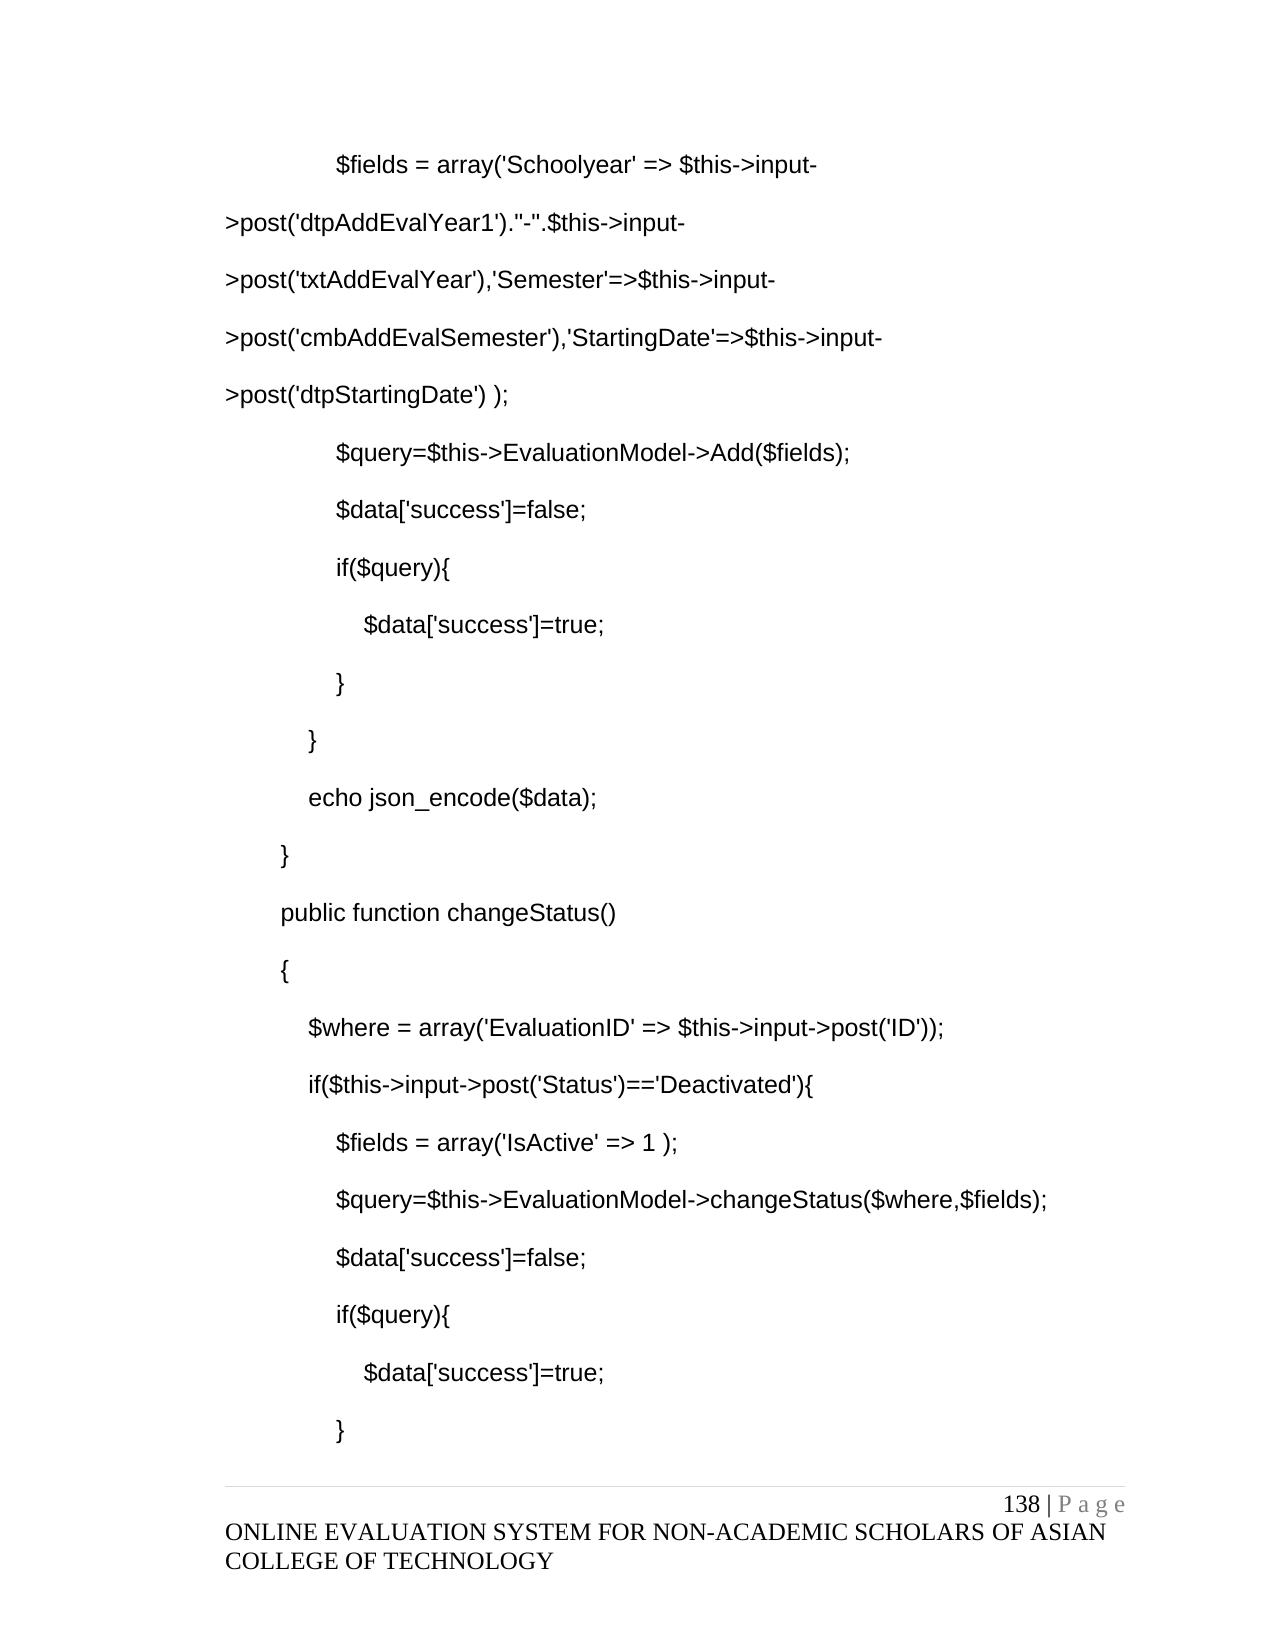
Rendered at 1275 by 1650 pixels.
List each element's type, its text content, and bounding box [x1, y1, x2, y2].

text $data['success']=false; [225, 495, 1125, 524]
text echo json_encode($data); [225, 782, 1125, 811]
text $data['success']=true; [225, 1357, 1125, 1386]
text $query=$this->EvaluationModel->Add($fields); [225, 437, 1125, 466]
text if($this->input->post('Status')=='Deactivated'){ [225, 1070, 1125, 1099]
text } [225, 840, 1125, 869]
text } [225, 725, 1125, 754]
text public function changeStatus() [225, 897, 1125, 926]
text $fields = array('Schoolyear' => $this->input->post('dtpAddEvalYear1')."-".$this->input->post('txtAddEvalYear'),'Semester'=>$this->input->post('cmbAddEvalSemester'),'StartingDate'=>$this->input->post('dtpStartingDate') ); [225, 150, 1125, 409]
text $fields = array('IsActive' => 1 ); [225, 1127, 1125, 1156]
text $data['success']=false; [225, 1242, 1125, 1271]
text { [225, 955, 1125, 984]
text if($query){ [225, 1300, 1125, 1329]
text if($query){ [225, 552, 1125, 581]
text } [225, 1415, 1125, 1444]
text } [225, 667, 1125, 696]
text $where = array('EvaluationID' => $this->input->post('ID')); [225, 1012, 1125, 1041]
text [225, 1185, 1125, 1214]
text $data['success']=true; [225, 610, 1125, 639]
